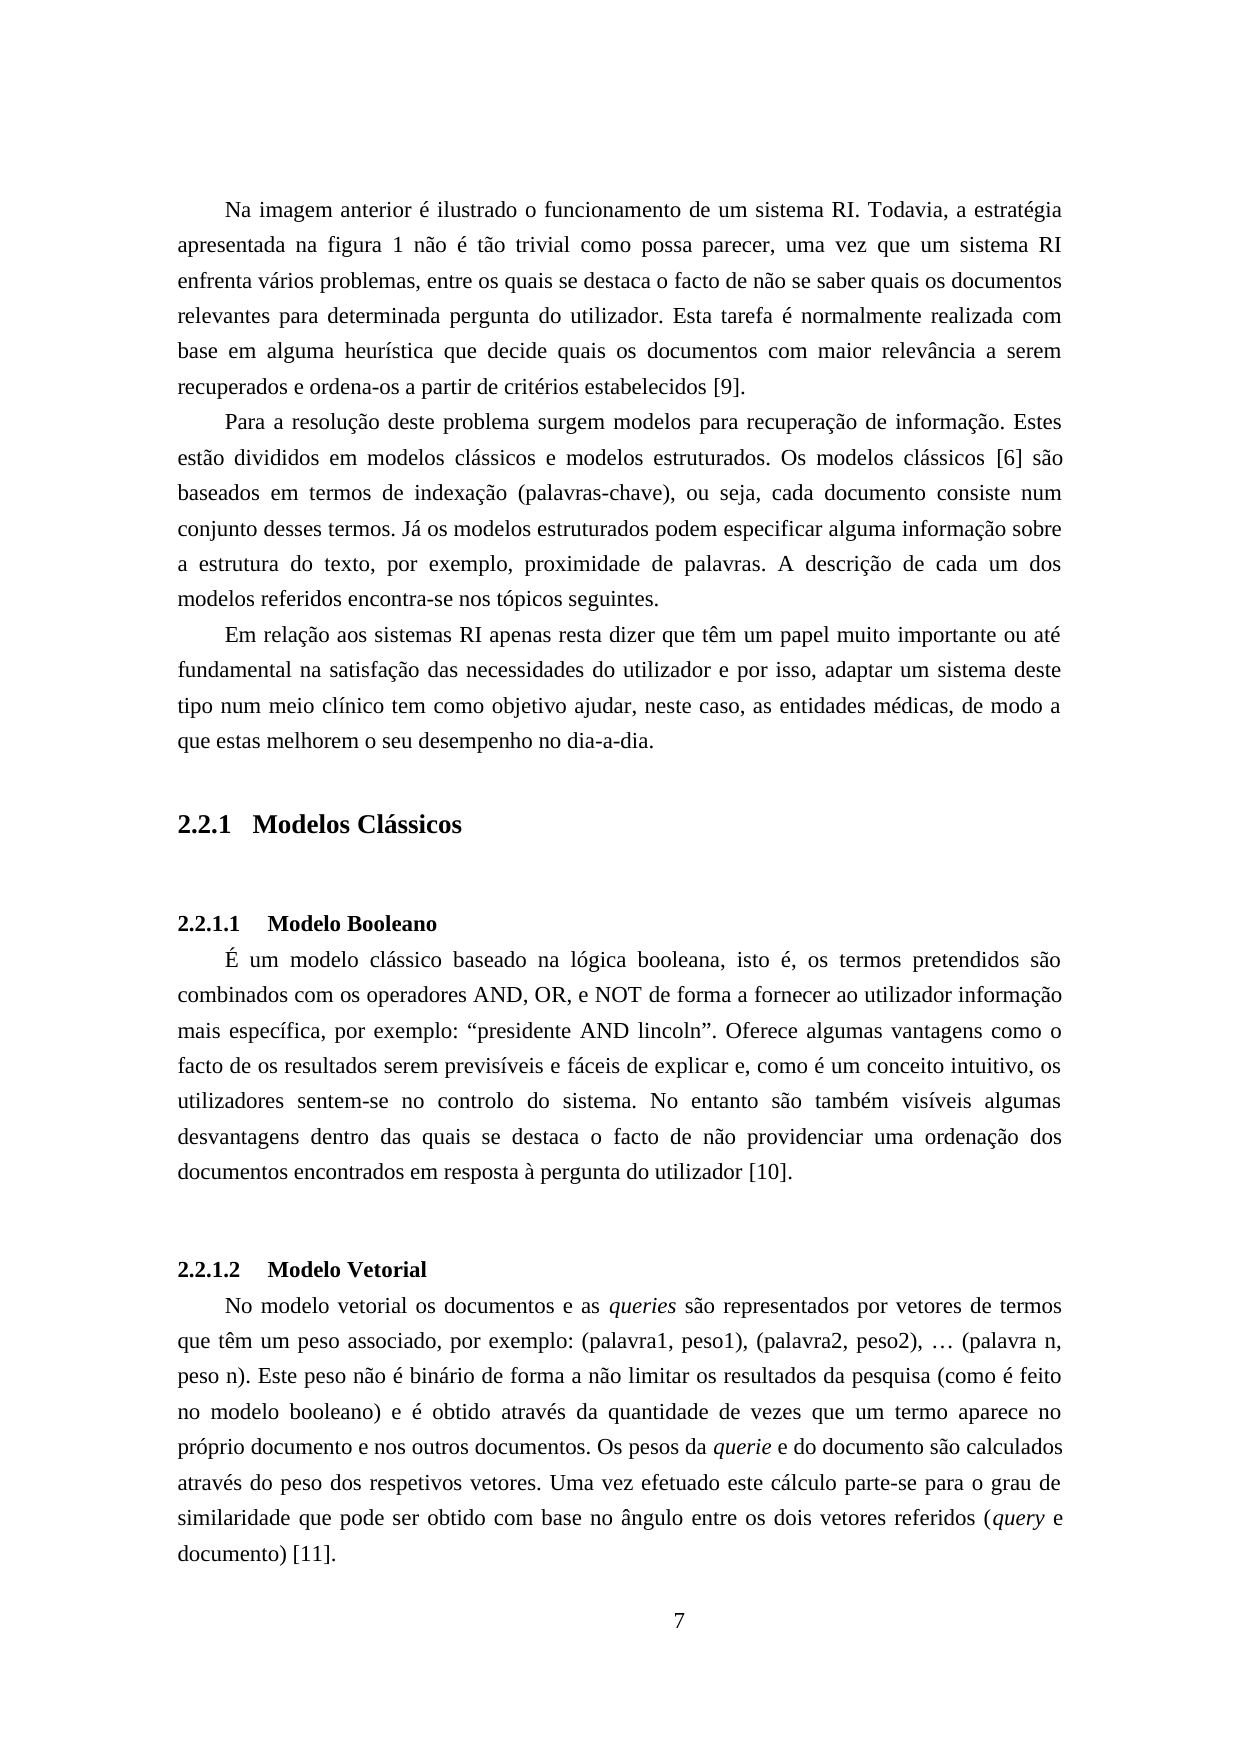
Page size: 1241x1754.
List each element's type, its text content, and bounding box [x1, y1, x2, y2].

text No modelo vetorial os documentos e as queries são representados por vetores de termos que têm um peso associado, por exemplo: (palavra1, peso1), (palavra2, peso2), … (palavra n, peso n). Este peso não é binário de forma a não limitar os resultados da pesquisa (como é feito no modelo booleano) e é obtido através da quantidade de vezes que um termo aparece no próprio documento e nos outros documentos. Os pesos da querie e do documento são calculados através do peso dos respetivos vetores. Uma vez efetuado este cálculo parte-se para o grau de similaridade que pode ser obtido com base no ângulo entre os dois vetores referidos (query e documento) [11]. [177, 1285, 1063, 1568]
subtitle Modelo Vetorial [177, 1249, 1063, 1285]
text Para a resolução deste problema surgem modelos para recuperação de informação. Estes estão divididos em modelos clássicos e modelos estruturados. Os modelos clássicos [6] são baseados em termos de indexação (palavras-chave), ou seja, cada documento consiste num conjunto desses termos. Já os modelos estruturados podem especificar alguma informação sobre a estrutura do texto, por exemplo, proximidade de palavras. A descrição de cada um dos modelos referidos encontra-se nos tópicos seguintes. [177, 401, 1063, 614]
text Em relação aos sistemas RI apenas resta dizer que têm um papel muito importante ou até fundamental na satisfação das necessidades do utilizador e por isso, adaptar um sistema deste tipo num meio clínico tem como objetivo ajudar, neste caso, as entidades médicas, de modo a que estas melhorem o seu desempenho no dia-a-dia. [177, 614, 1063, 756]
text Na imagem anterior é ilustrado o funcionamento de um sistema RI. Todavia, a estratégia apresentada na figura 1 não é tão trivial como possa parecer, uma vez que um sistema RI enfrenta vários problemas, entre os quais se destaca o facto de não se saber quais os documentos relevantes para determinada pergunta do utilizador. Esta tarefa é normalmente realizada com base em alguma heurística que decide quais os documentos com maior relevância a serem recuperados e ordena-os a partir de critérios estabelecidos [9]. [177, 189, 1063, 401]
text É um modelo clássico baseado na lógica booleana, isto é, os termos pretendidos são combinados com os operadores AND, OR, e NOT de forma a fornecer ao utilizador informação mais específica, por exemplo: “presidente AND lincoln”. Oferece algumas vantagens como o facto de os resultados serem previsíveis e fáceis de explicar e, como é um conceito intuitivo, os utilizadores sentem-se no controlo do sistema. No entanto são também visíveis algumas desvantagens dentro das quais se destaca o facto de não providenciar uma ordenação dos documentos encontrados em resposta à pergunta do utilizador [10]. [177, 939, 1063, 1187]
subtitle Modelos Clássicos [177, 806, 1063, 841]
subtitle Modelo Booleano [177, 903, 1063, 939]
